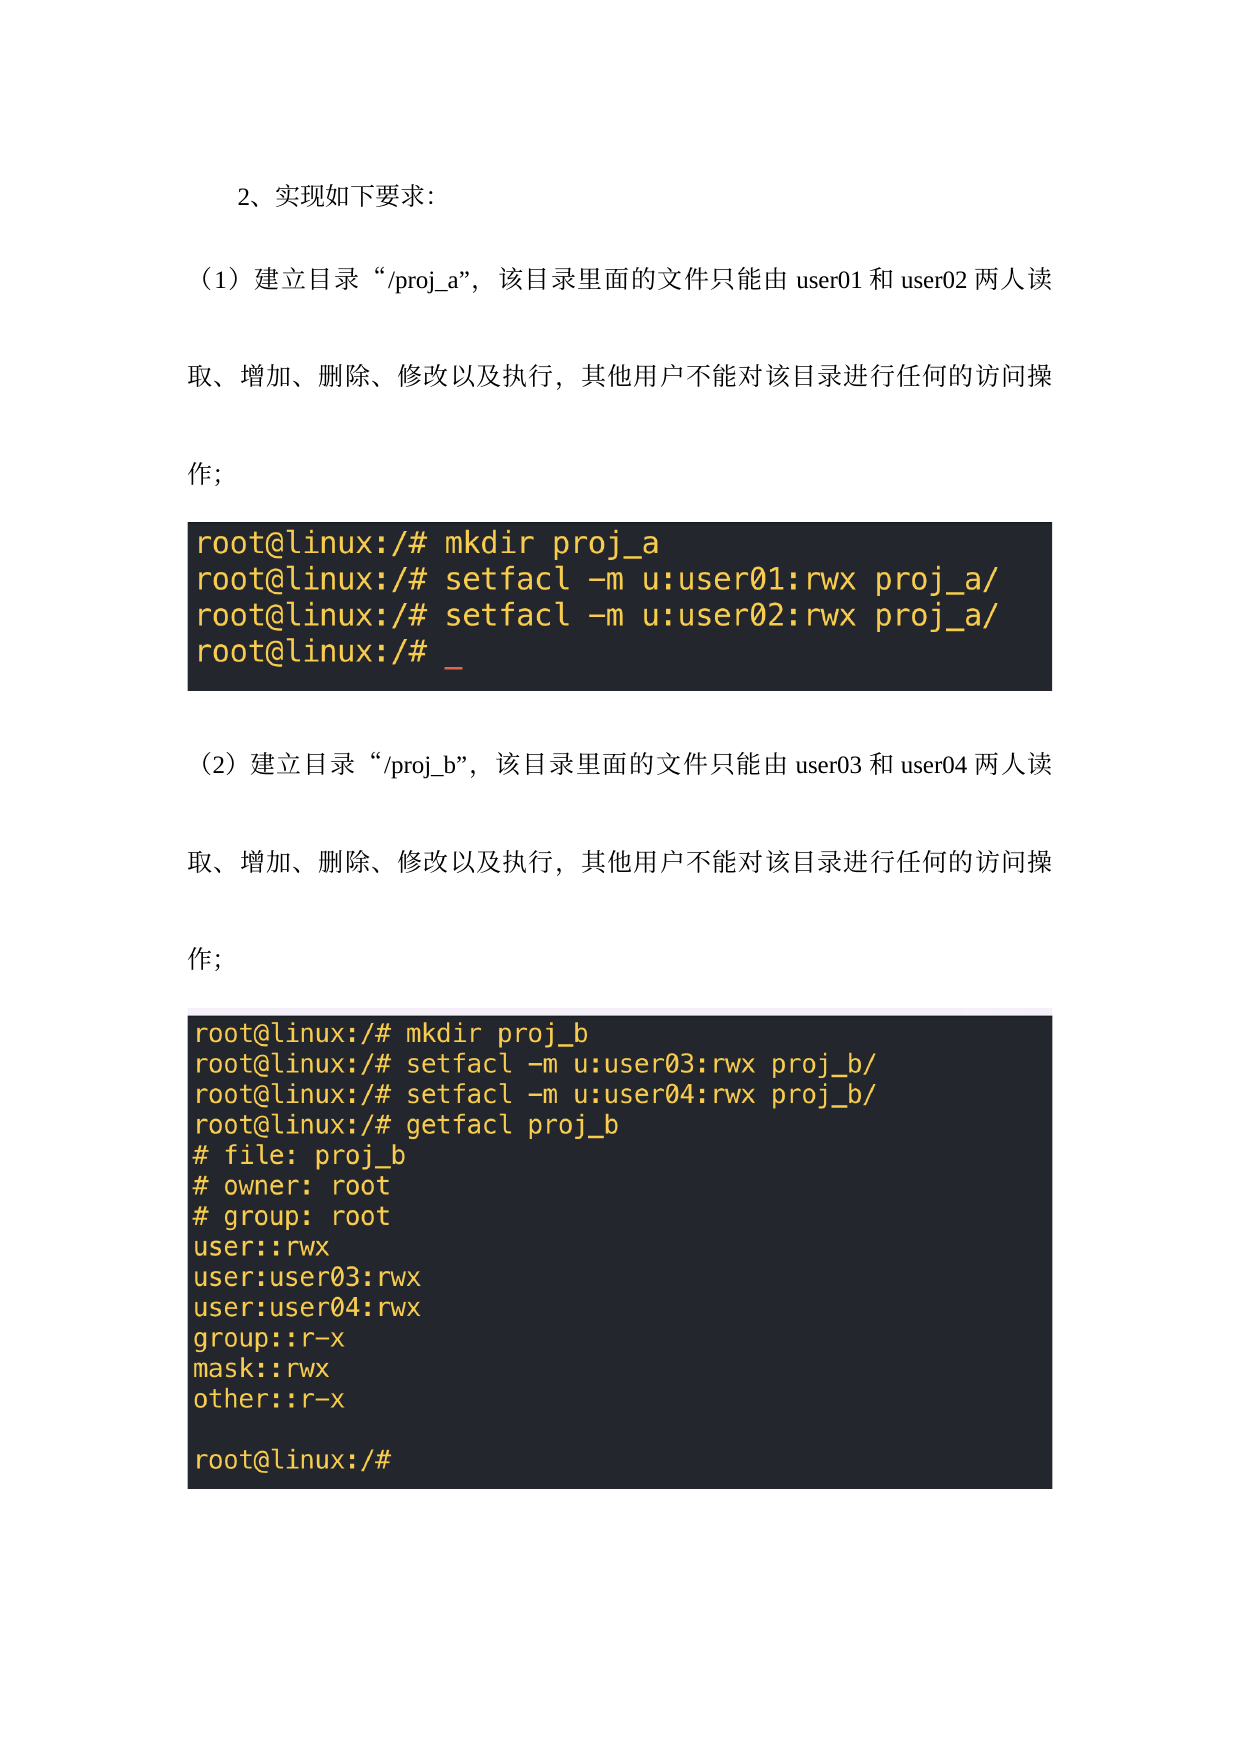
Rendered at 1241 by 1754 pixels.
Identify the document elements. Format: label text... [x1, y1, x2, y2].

list 建立目录“/proj_b”，该目录里面的文件只能由user03和user04两人读取、增加、删除、修改以及执行，其他用户不能对该目录进行任何的访问操作； [187, 730, 1053, 990]
picture [187, 1008, 1053, 1489]
text （1）建立目录“/proj_a”，该目录里面的文件只能由user01和user02两人读取、增加、删除、修改以及执行，其他用户不能对该目录进行任何的访问操作； [187, 245, 1053, 505]
picture [187, 522, 1053, 691]
text 2、实现如下要求： [187, 162, 1053, 227]
